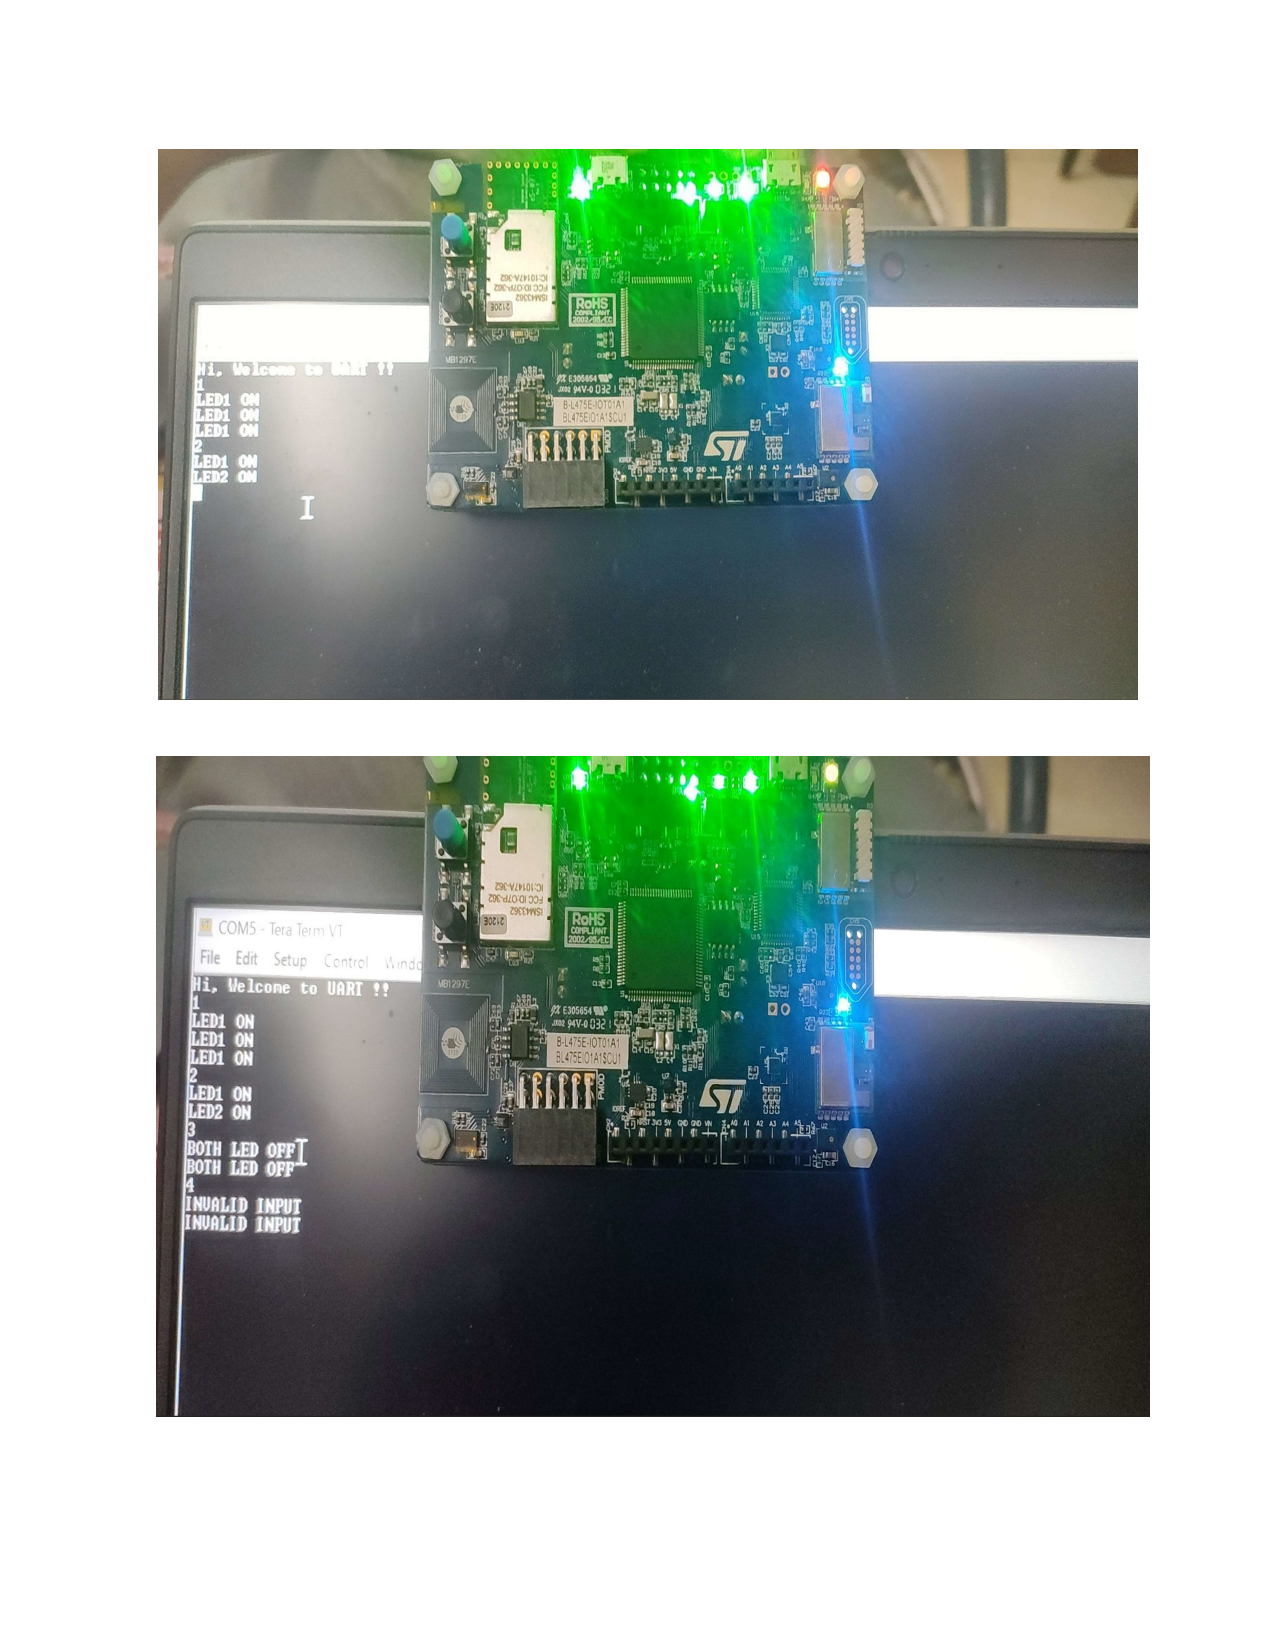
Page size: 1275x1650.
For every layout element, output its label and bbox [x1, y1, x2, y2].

picture [158, 149, 1138, 700]
picture [156, 756, 1150, 1417]
